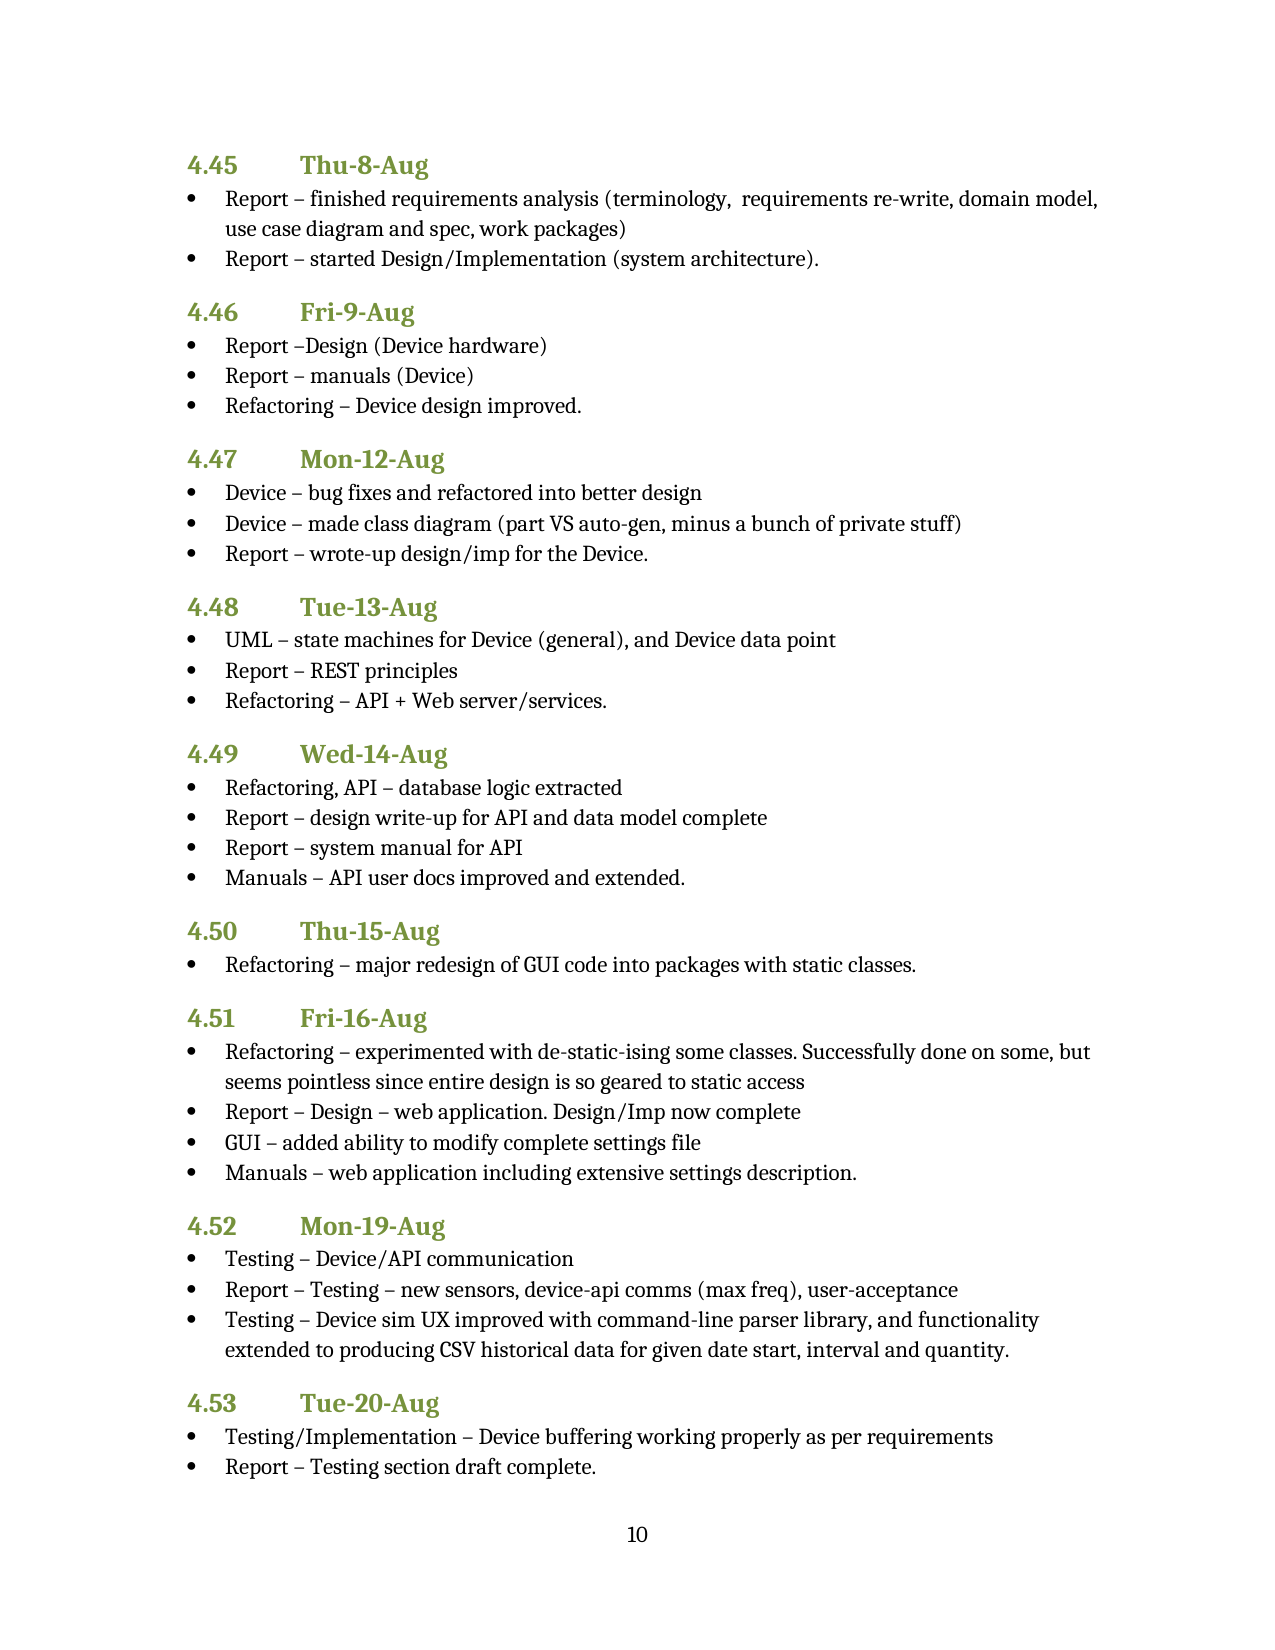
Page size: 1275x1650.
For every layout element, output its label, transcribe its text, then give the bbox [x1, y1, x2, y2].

list Report – finished requirements analysis (terminology, requirements re-write, domain model, use case diagram and spec, work packages) [187, 186, 1125, 242]
list Manuals – web application including extensive settings description. [187, 1159, 1125, 1186]
subtitle Tue-13-Aug [187, 592, 1125, 623]
subtitle Fri-9-Aug [187, 297, 1125, 328]
subtitle Fri-16-Aug [187, 1003, 1125, 1034]
list Report – Testing – new sensors, device-api comms (max freq), user-acceptance [187, 1276, 1125, 1303]
list Manuals – API user docs improved and extended. [187, 865, 1125, 891]
list Report – wrote-up design/imp for the Device. [187, 541, 1125, 567]
list Testing/Implementation – Device buffering working properly as per requirements [187, 1424, 1125, 1450]
list Device – made class diagram (part VS auto-gen, minus a bunch of private stuff) [187, 510, 1125, 537]
list Testing – Device/API communication [187, 1246, 1125, 1273]
list Report – design write-up for API and data model complete [187, 805, 1125, 831]
subtitle Mon-12-Aug [187, 444, 1125, 476]
list Report – Testing section draft complete. [187, 1454, 1125, 1480]
list Report – REST principles [187, 657, 1125, 684]
list Report –Design (Device hardware) [187, 333, 1125, 359]
list Report – system manual for API [187, 835, 1125, 861]
list Device – bug fixes and refactored into better design [187, 480, 1125, 506]
list Testing – Device sim UX improved with command-line parser library, and functionality extended to producing CSV historical data for given date start, interval and quantity. [187, 1307, 1125, 1363]
list Report – manuals (Device) [187, 363, 1125, 389]
subtitle Thu-15-Aug [187, 916, 1125, 947]
subtitle Tue-20-Aug [187, 1388, 1125, 1419]
list Refactoring, API – database logic extracted [187, 774, 1125, 801]
list Refactoring – API + Web server/services. [187, 688, 1125, 714]
list Refactoring – major redesign of GUI code into packages with static classes. [187, 952, 1125, 978]
list Refactoring – Device design improved. [187, 393, 1125, 420]
list Report – started Design/Implementation (system architecture). [187, 246, 1125, 272]
subtitle Mon-19-Aug [187, 1211, 1125, 1242]
list Refactoring – experimented with de-static-ising some classes. Successfully done on some, but seems pointless since entire design is so geared to static access [187, 1039, 1125, 1095]
list UML – state machines for Device (general), and Device data point [187, 627, 1125, 654]
list Report – Design – web application. Design/Imp now complete [187, 1099, 1125, 1125]
subtitle Wed-14-Aug [187, 739, 1125, 770]
subtitle Thu-8-Aug [187, 150, 1125, 181]
list GUI – added ability to modify complete settings file [187, 1129, 1125, 1156]
